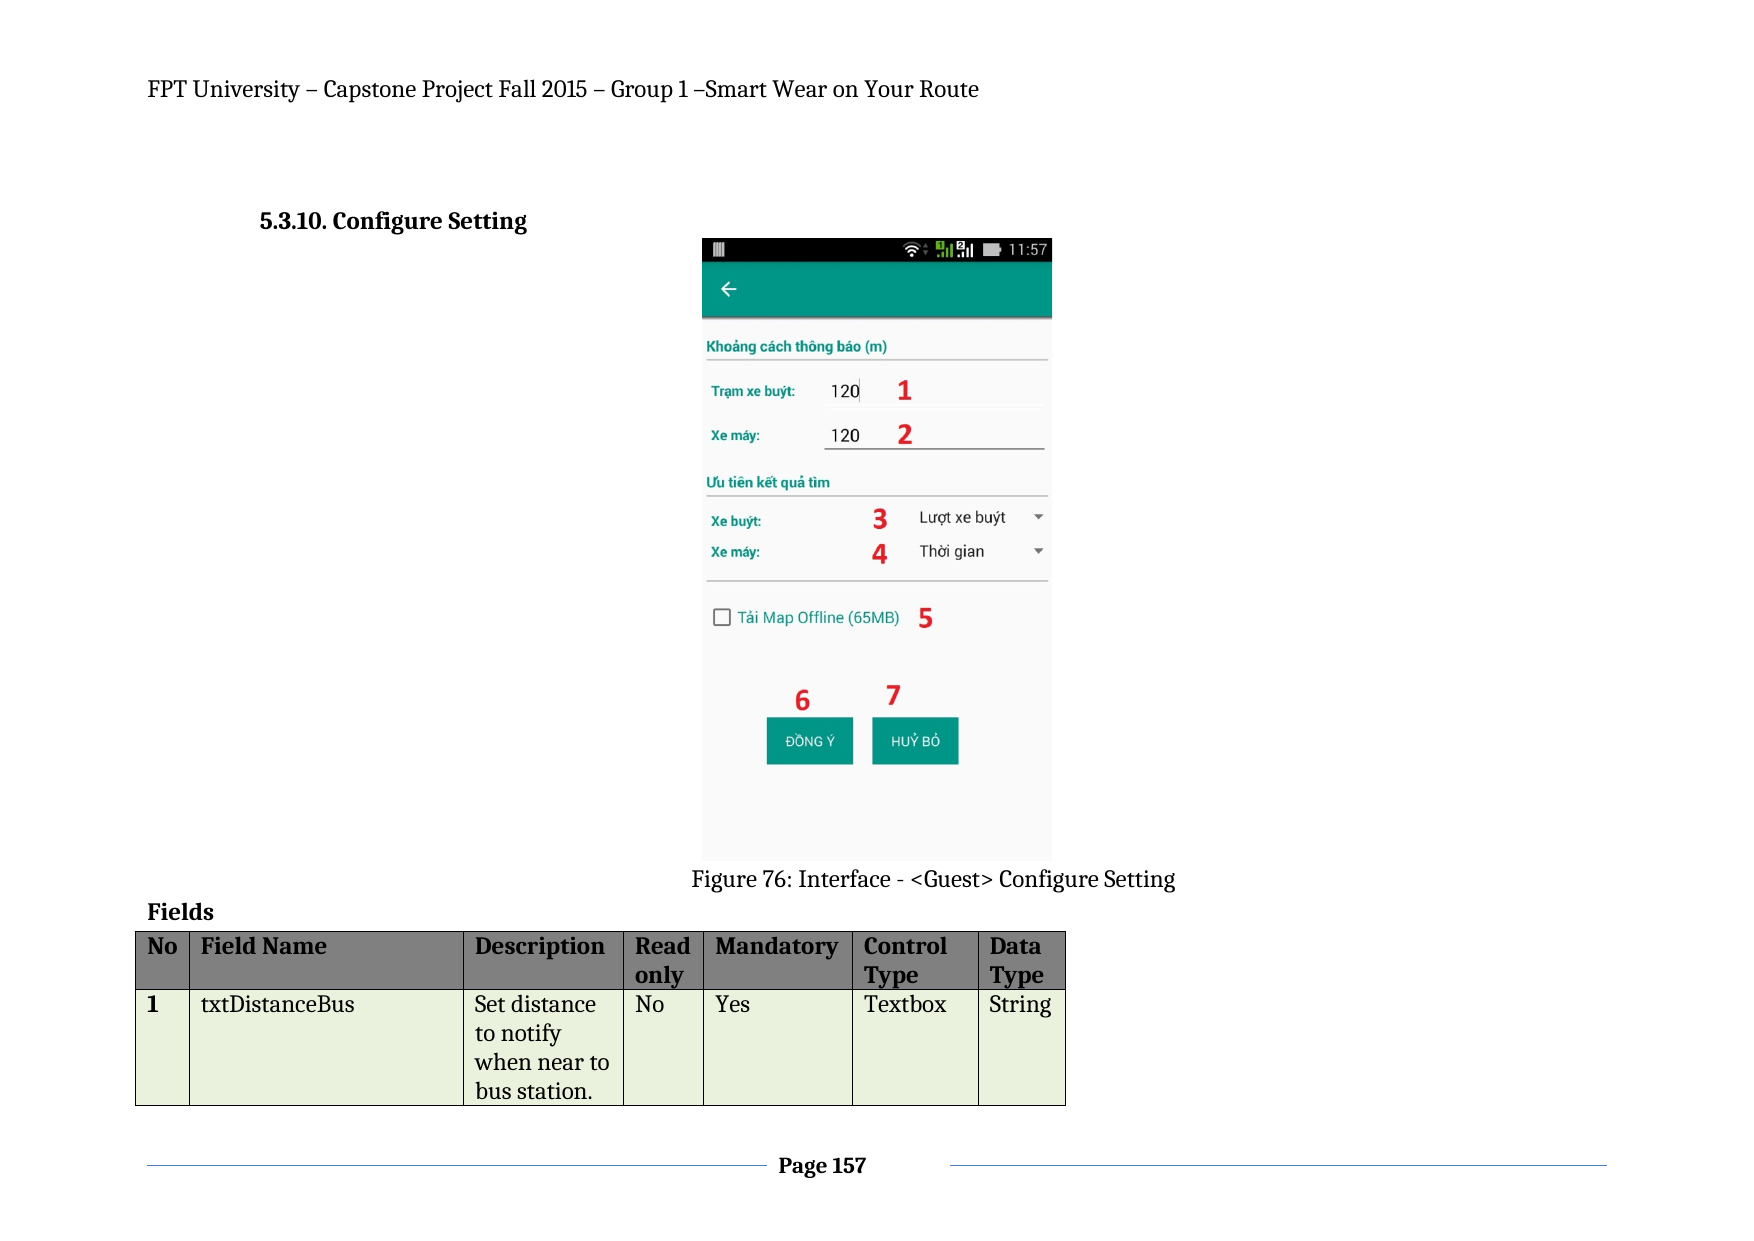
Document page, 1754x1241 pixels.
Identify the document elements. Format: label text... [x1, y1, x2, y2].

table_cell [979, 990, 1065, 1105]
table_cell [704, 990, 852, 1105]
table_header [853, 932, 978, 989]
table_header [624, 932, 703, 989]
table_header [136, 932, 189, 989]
subtitle 5.3.10. Configure Setting [259, 207, 1607, 236]
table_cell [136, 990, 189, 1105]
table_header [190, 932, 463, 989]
text Fields [147, 898, 1607, 927]
list Figure 76: Interface - <Guest> Configure Setting [259, 865, 1607, 893]
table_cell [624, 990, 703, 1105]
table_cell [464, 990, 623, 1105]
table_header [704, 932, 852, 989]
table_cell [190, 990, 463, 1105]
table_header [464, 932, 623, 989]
picture [702, 238, 1053, 861]
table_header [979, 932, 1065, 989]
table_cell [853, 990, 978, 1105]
